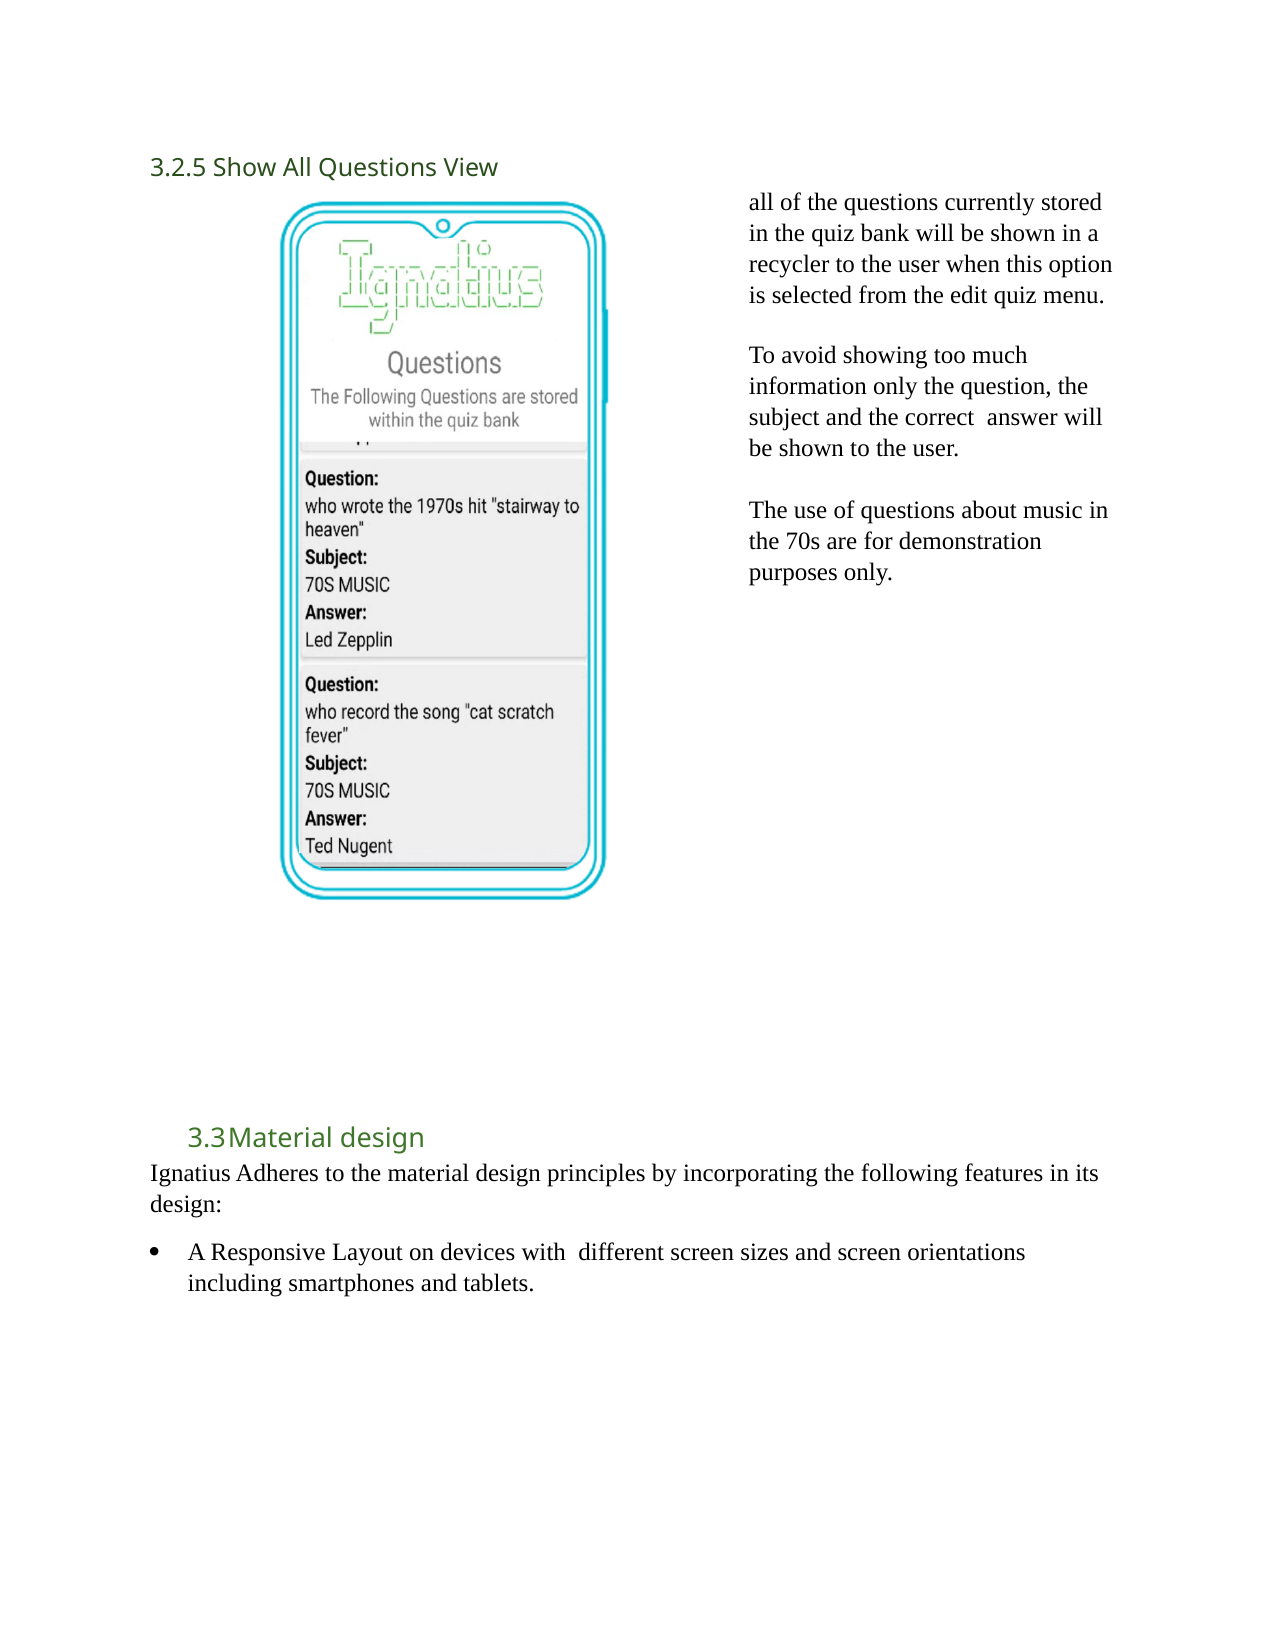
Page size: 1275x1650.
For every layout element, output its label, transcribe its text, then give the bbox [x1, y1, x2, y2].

subtitle Material design [187, 1118, 1125, 1155]
list A Responsive Layout on devices with different screen sizes and screen orientations including smartphones and tablets. [150, 1237, 1125, 1296]
list all of the questions currently stored in the quiz bank will be shown in a recycler to the user when this option is selected from the edit quiz menu. To avoid showing too much information only the question, the subject and the correct answer will be shown to the user. [618, 187, 1125, 493]
list The use of questions about music in the 70s are for demonstration purposes only. [618, 495, 1125, 617]
text Ignatius Adheres to the material design principles by incorporating the following features in its design: [150, 1158, 1125, 1218]
picture [262, 187, 618, 909]
subtitle 3.2.5 Show All Questions View [150, 150, 1125, 184]
